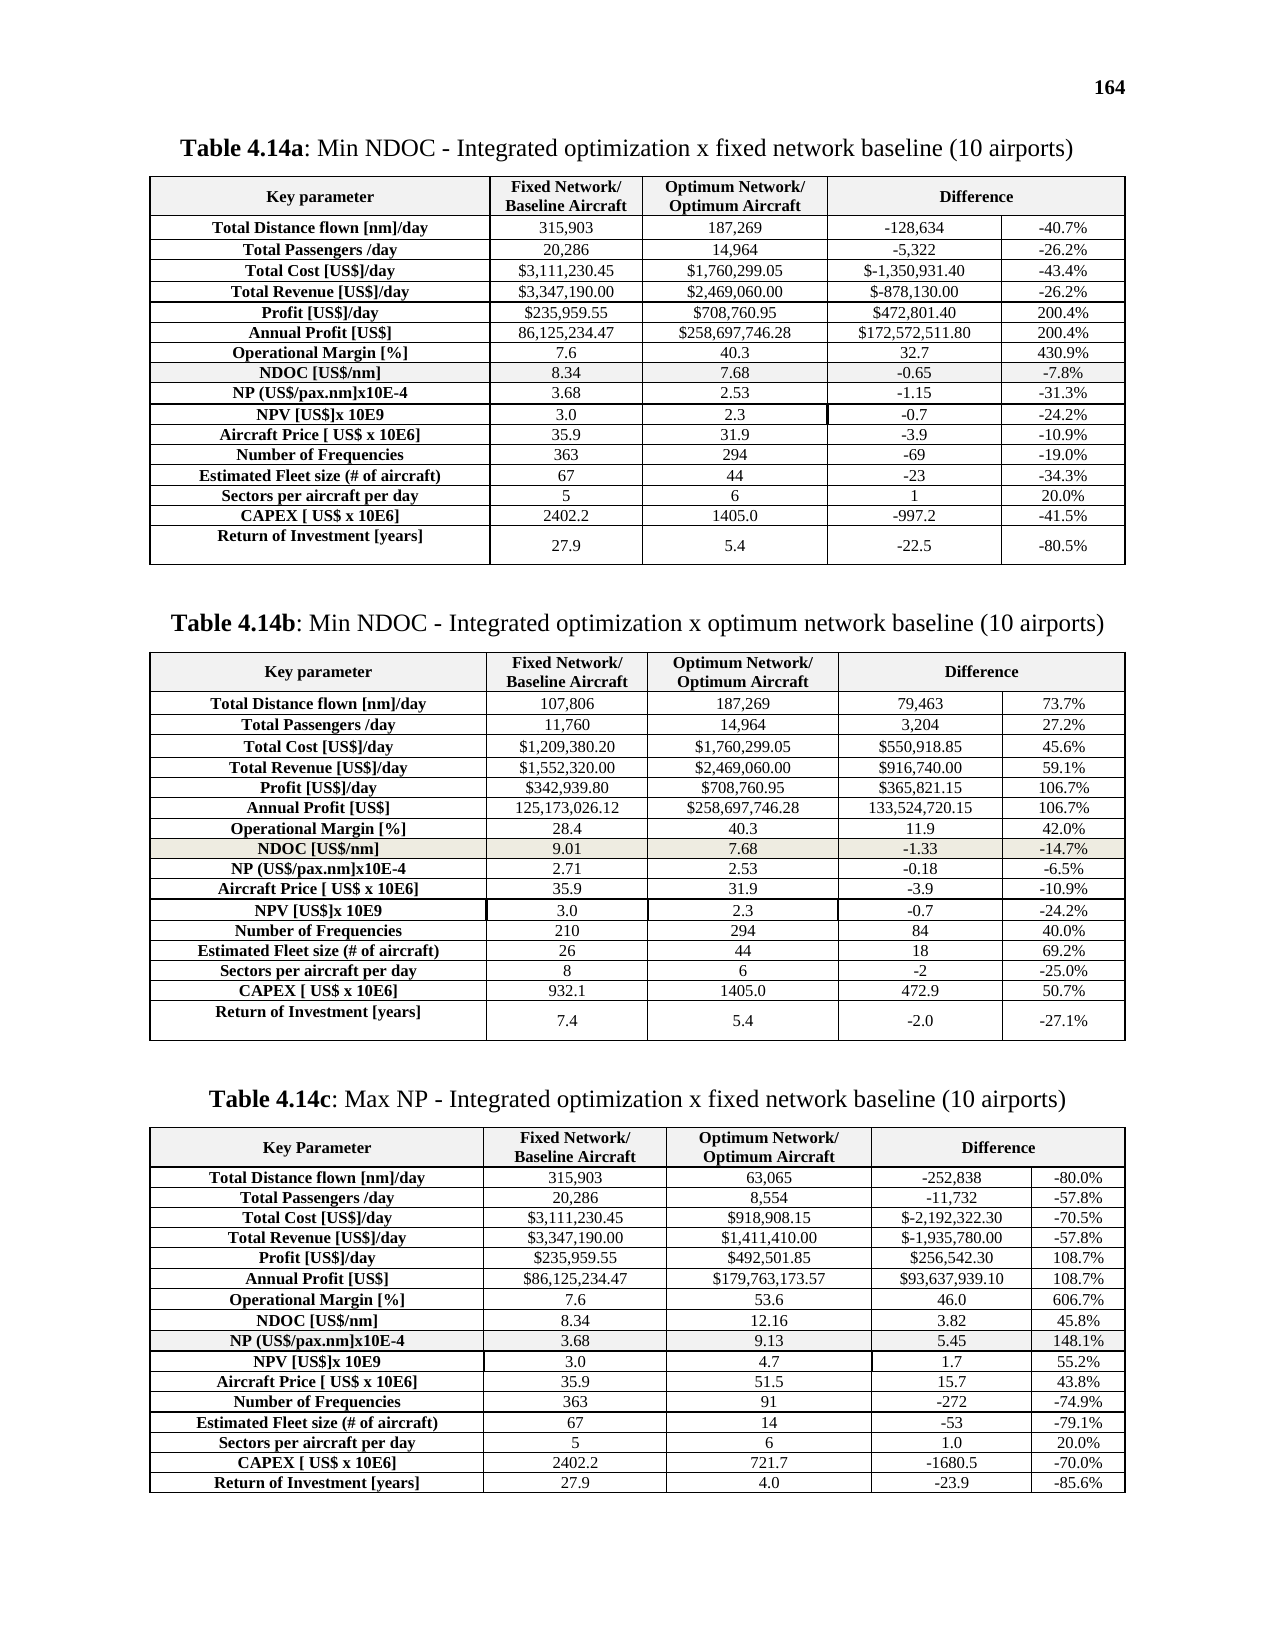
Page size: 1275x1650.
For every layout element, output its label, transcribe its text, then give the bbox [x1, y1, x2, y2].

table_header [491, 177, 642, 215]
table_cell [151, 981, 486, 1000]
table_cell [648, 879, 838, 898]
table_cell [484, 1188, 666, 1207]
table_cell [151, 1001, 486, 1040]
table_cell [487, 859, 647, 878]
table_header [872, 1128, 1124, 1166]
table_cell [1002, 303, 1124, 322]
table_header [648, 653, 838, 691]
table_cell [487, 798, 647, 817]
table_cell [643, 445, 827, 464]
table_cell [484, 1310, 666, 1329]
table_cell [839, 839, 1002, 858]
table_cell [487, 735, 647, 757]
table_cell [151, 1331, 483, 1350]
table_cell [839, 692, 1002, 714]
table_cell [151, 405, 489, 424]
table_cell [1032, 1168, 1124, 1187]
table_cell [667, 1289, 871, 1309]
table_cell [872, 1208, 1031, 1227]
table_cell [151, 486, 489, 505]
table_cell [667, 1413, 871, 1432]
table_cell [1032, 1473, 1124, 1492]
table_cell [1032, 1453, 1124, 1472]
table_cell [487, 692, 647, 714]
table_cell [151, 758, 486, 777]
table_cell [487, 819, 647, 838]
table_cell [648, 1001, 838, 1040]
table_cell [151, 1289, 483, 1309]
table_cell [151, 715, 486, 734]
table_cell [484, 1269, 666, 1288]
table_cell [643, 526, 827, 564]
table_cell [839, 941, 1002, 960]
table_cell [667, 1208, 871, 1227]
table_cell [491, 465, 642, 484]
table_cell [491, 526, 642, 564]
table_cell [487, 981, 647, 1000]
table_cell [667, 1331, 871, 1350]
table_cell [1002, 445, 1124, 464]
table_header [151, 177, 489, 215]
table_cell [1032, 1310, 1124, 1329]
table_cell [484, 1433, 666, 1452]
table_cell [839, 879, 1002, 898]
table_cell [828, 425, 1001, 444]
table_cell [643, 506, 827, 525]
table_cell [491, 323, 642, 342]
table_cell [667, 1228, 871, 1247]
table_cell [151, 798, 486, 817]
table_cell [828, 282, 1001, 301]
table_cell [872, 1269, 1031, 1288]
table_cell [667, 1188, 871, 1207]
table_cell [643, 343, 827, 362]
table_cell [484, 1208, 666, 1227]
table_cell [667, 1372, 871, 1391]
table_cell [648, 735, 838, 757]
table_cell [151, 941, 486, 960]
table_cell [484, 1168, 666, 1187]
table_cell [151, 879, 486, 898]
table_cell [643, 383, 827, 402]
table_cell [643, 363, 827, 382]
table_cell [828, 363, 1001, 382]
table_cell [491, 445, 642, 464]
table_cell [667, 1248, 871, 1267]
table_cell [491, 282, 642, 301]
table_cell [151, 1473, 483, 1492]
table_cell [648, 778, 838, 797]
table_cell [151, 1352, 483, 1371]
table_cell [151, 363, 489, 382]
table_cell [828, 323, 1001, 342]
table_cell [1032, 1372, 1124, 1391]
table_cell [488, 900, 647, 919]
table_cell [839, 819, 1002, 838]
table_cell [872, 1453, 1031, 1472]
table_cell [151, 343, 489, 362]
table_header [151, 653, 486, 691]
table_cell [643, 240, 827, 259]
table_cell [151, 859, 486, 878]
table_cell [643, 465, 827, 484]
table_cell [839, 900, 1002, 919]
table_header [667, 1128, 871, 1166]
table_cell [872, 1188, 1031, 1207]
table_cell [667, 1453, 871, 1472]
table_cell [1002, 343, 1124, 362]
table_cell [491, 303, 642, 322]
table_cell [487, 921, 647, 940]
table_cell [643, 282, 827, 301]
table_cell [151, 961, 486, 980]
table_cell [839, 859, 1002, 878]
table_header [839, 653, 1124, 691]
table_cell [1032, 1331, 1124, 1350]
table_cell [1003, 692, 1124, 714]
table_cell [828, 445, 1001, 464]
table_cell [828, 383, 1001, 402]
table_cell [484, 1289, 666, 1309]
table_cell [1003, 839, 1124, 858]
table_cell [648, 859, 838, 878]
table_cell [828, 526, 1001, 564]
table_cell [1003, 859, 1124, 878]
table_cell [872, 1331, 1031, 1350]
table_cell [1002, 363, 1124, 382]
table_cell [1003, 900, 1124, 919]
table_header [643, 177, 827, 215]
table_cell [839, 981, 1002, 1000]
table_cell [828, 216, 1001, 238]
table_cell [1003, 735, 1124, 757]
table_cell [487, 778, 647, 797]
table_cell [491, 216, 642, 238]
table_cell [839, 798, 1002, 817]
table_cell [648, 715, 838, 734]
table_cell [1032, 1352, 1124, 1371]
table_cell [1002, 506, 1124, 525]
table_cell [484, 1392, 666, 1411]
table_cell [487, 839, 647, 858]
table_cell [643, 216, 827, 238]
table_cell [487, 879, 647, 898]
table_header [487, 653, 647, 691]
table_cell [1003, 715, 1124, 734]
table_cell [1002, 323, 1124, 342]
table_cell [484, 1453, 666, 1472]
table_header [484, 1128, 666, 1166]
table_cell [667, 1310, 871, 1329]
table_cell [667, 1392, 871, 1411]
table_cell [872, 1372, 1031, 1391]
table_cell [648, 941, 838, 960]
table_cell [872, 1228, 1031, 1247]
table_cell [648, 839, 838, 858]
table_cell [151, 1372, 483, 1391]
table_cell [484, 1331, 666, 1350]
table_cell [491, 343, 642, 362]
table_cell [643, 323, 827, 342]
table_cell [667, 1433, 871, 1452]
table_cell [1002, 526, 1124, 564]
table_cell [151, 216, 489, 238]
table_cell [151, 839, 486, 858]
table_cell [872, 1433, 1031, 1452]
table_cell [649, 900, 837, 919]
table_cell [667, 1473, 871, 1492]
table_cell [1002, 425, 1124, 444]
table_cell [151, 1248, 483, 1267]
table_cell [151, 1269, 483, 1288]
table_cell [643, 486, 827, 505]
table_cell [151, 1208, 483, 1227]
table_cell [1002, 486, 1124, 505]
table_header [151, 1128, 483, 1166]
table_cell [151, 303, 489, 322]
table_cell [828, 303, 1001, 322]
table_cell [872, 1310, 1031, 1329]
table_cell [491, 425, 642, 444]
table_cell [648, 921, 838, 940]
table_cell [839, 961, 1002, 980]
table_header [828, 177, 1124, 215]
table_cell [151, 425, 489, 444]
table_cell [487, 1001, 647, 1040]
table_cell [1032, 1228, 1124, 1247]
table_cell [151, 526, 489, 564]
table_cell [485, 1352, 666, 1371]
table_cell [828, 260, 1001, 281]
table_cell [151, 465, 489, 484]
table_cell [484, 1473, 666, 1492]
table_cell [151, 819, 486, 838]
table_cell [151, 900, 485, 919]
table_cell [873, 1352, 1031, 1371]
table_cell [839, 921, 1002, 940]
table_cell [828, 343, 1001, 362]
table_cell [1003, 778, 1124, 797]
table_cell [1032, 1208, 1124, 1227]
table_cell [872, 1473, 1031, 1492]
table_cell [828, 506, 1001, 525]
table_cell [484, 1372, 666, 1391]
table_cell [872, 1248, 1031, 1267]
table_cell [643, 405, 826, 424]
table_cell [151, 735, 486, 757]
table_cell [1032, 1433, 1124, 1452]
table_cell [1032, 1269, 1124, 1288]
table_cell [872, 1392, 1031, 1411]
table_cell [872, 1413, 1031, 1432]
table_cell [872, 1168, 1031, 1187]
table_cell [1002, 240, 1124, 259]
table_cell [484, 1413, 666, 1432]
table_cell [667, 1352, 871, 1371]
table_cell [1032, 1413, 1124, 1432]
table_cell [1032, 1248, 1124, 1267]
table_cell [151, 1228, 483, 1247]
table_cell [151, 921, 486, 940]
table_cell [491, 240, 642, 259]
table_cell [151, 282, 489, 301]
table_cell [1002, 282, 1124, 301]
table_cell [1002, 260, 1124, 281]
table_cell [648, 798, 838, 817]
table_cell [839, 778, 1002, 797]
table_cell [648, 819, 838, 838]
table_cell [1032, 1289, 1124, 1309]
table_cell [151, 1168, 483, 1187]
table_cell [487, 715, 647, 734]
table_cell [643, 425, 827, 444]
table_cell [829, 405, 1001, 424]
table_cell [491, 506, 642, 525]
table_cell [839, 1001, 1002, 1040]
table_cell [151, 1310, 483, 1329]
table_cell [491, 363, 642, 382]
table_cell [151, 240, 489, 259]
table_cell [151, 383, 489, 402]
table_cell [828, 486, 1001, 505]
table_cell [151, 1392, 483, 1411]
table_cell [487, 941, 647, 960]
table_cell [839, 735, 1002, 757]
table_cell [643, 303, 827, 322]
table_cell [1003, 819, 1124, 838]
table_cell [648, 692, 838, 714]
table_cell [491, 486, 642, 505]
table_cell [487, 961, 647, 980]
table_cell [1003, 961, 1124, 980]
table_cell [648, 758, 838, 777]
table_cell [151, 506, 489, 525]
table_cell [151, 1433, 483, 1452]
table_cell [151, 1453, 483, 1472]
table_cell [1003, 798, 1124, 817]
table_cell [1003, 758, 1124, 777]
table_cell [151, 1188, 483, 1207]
text Table 4.14c: Max NP - Integrated optimization x fixed network baseline (10 airports) [150, 1084, 1125, 1113]
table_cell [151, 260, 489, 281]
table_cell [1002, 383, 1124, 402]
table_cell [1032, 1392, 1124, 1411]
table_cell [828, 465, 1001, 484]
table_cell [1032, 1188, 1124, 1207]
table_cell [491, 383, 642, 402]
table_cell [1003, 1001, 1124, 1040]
text Table 4.14b: Min NDOC - Integrated optimization x optimum network baseline (10 airports) [150, 608, 1125, 637]
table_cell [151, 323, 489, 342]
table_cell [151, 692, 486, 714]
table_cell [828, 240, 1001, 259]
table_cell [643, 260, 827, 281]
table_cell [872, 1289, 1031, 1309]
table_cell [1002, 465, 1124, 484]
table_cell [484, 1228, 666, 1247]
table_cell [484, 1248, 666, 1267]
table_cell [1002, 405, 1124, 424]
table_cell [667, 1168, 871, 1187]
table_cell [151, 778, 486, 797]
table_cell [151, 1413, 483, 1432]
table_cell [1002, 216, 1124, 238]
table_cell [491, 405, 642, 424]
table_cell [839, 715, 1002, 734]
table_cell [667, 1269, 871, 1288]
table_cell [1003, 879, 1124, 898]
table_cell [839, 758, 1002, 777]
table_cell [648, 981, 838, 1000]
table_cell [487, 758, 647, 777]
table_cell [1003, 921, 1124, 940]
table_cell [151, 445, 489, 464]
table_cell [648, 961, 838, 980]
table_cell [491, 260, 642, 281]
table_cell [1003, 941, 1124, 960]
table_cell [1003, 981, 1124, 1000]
text Table 4.14a: Min NDOC - Integrated optimization x fixed network baseline (10 airports) [150, 133, 1125, 162]
